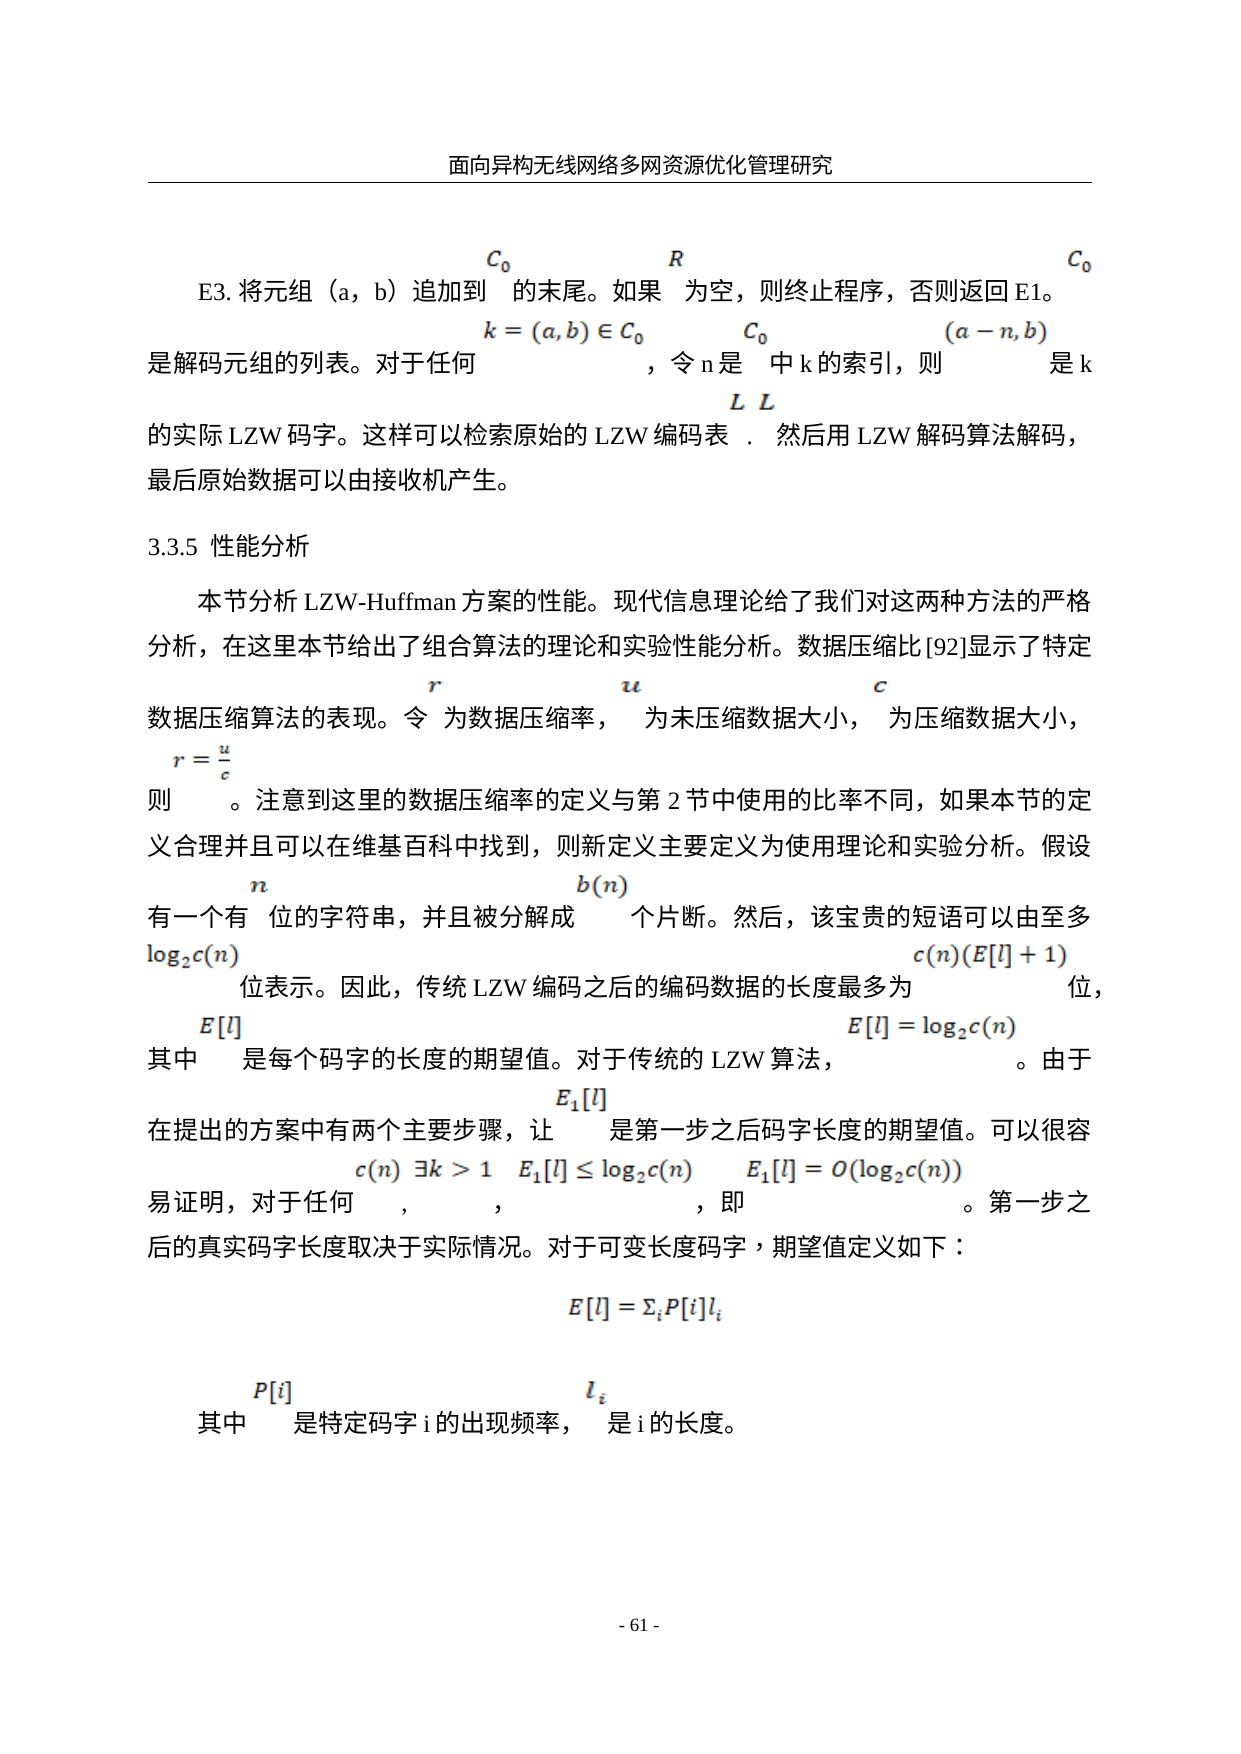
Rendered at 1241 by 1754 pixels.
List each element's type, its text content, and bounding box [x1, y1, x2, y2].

picture [746, 1155, 962, 1191]
picture [913, 940, 1067, 976]
picture [414, 1155, 492, 1191]
text 本节分析LZW-Huffman方案的性能。现代信息理论给了我们对这两种方法的严格分析，在这里本节给出了组合算法的理论和实验性能分析。数据压缩比[92]显示了特定数据压缩算法的表现。令为数据压缩率，为未压缩数据大小，为压缩数据大小，则。注意到这里的数据压缩率的定义与第2节中使用的比率不同，如果本节的定义合理并且可以在维基百科中找到，则新定义主要定义为使用理论和实验分析。假设有一个有位的字符串，并且被分解成个片断。然后，该宝贵的短语可以由至多位表示。因此，传统LZW编码之后的编码数据的长度最多为位，其中是每个码字的长度的期望值。对于传统的LZW算法，。由于在提出的方案中有两个主要步骤，让是第一步之后码字长度的期望值。可以很容易证明，对于任何, ，，即。第一步之后的真实码字长度取决于实际情况。对于可变长度码字，期望值定义如下： [148, 581, 1092, 1264]
picture [355, 1155, 402, 1191]
picture [428, 671, 443, 706]
picture [662, 245, 684, 280]
picture [585, 1377, 607, 1412]
picture [173, 743, 230, 789]
picture [847, 1012, 1016, 1047]
picture [944, 317, 1049, 352]
picture [743, 317, 769, 352]
picture [873, 671, 889, 706]
picture [621, 671, 644, 706]
picture [576, 871, 630, 906]
picture [1067, 245, 1093, 280]
picture [729, 388, 747, 424]
picture [486, 245, 512, 280]
picture [250, 871, 268, 906]
picture [568, 1293, 722, 1329]
picture [147, 940, 239, 976]
picture [518, 1155, 694, 1191]
picture [555, 1084, 609, 1119]
text 其中是特定码字i的出现频率，是i的长度。 [148, 1377, 1092, 1440]
picture [247, 1377, 294, 1412]
subtitle 3.3.5 性能分析 [148, 527, 1092, 563]
picture [477, 317, 645, 352]
picture [199, 1012, 242, 1047]
text E3. 将元组（a，b）追加到的末尾。如果为空，则终止程序，否则返回E1。是解码元组的列表。对于任何，令n是中k的索引，则是k的实际LZW码字。这样可以检索原始的LZW编码表. 然后用LZW解码算法解码，最后原始数据可以由接收机产生。 [148, 246, 1092, 497]
picture [758, 388, 777, 424]
